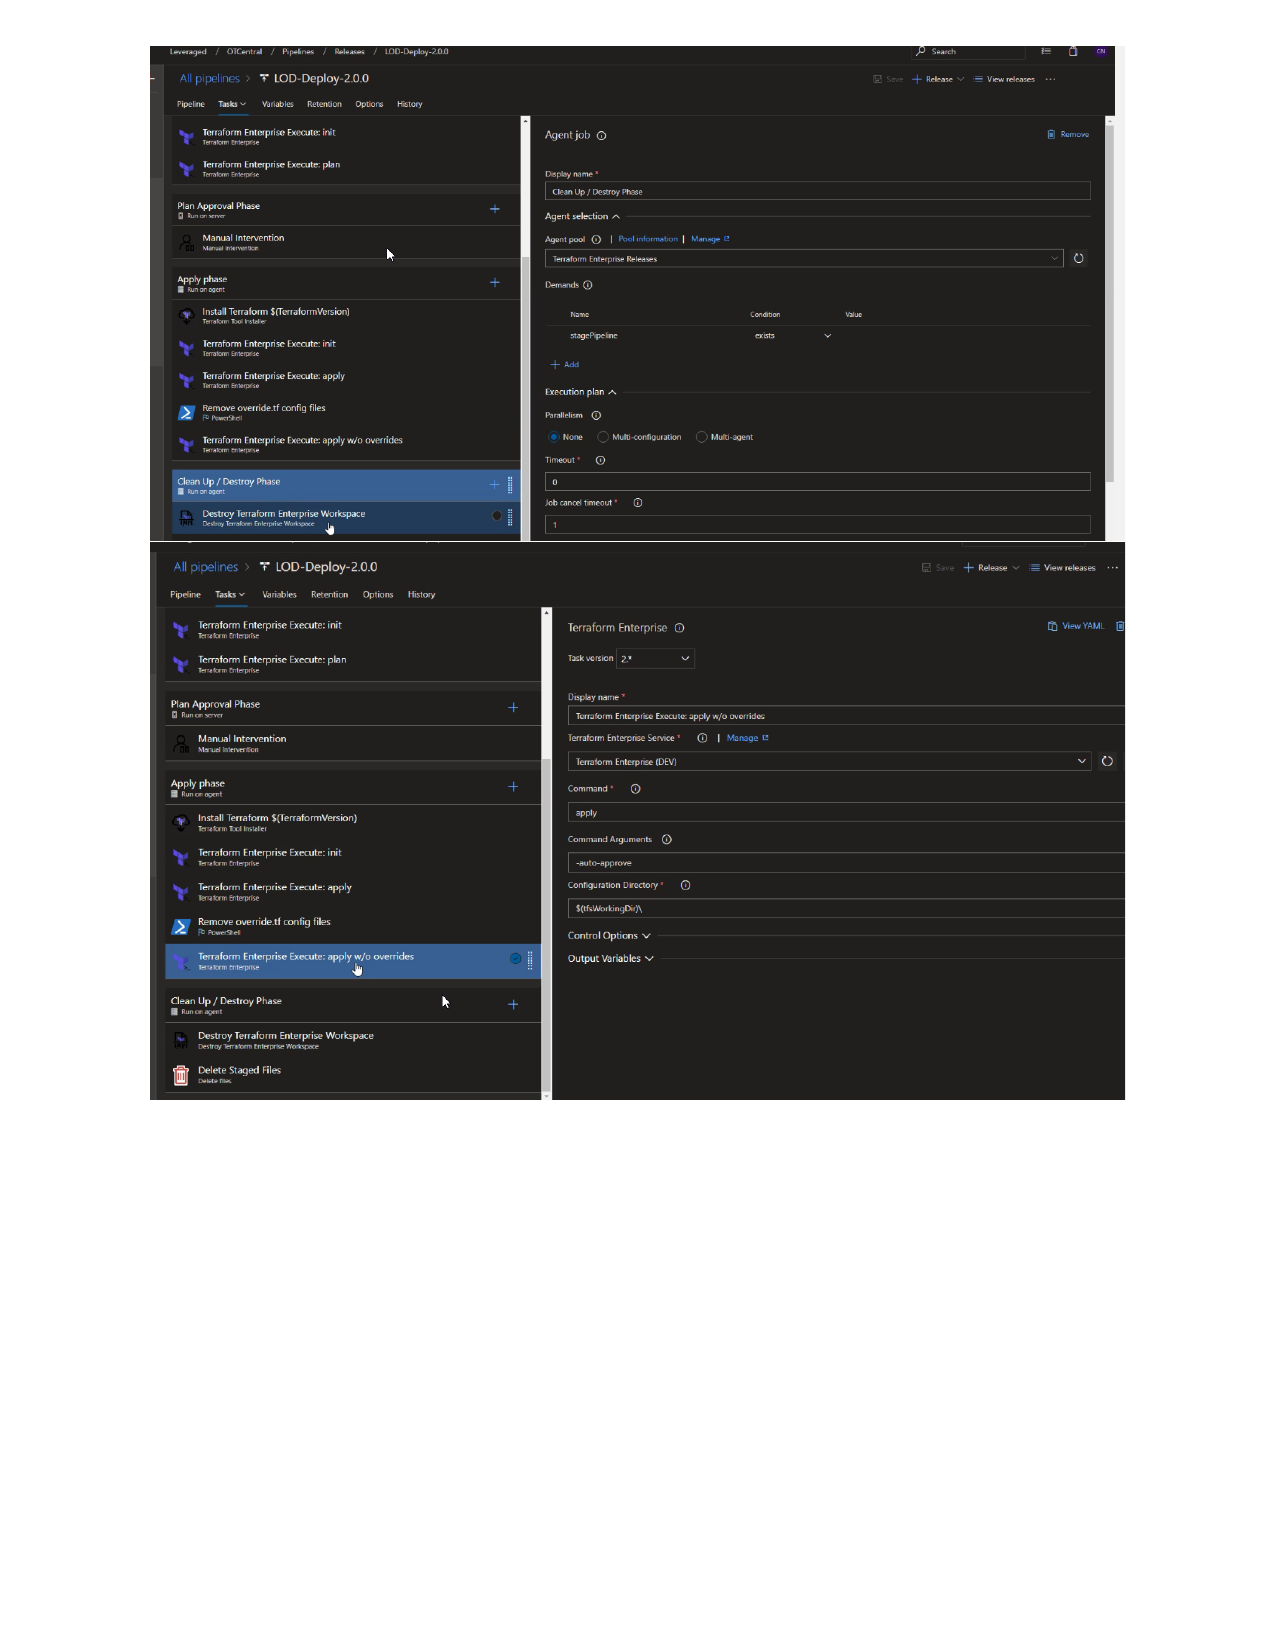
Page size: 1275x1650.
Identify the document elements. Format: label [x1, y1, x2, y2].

picture [150, 542, 1125, 1100]
picture [150, 46, 1125, 541]
